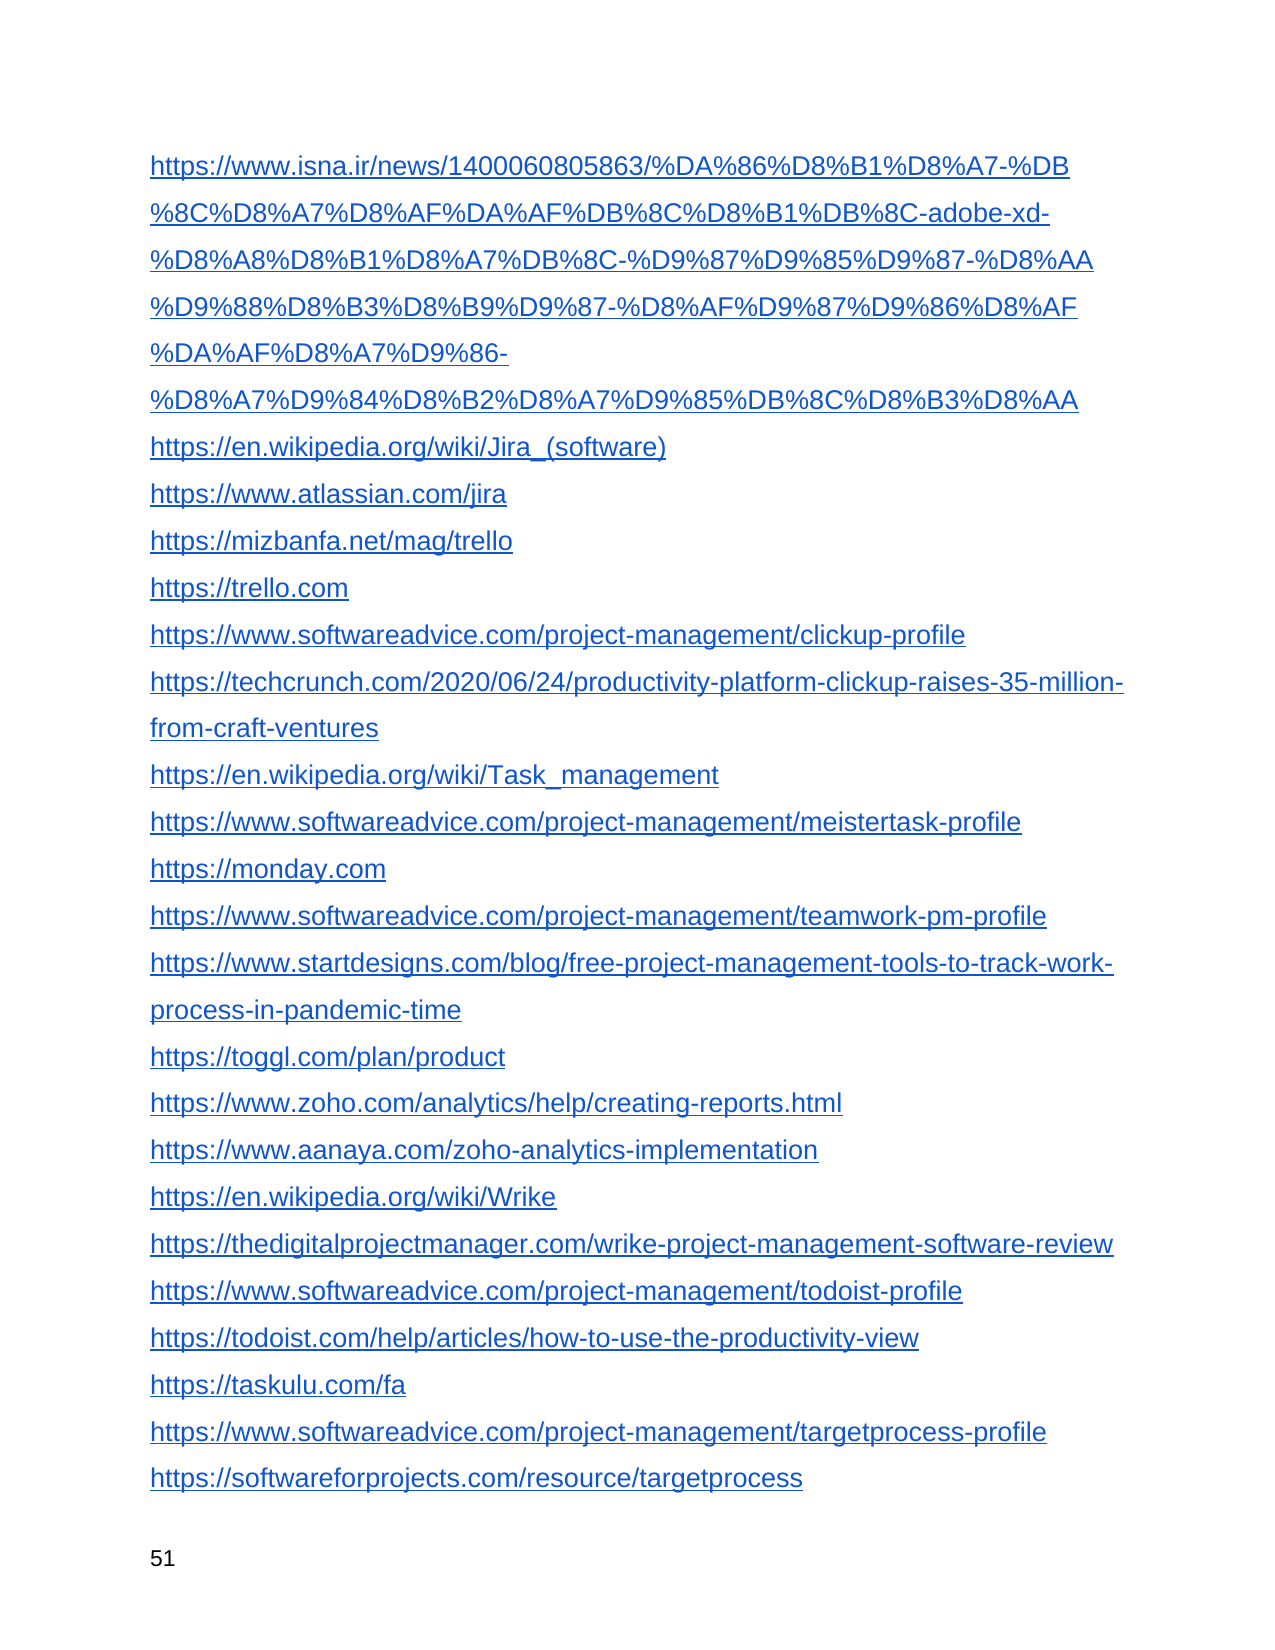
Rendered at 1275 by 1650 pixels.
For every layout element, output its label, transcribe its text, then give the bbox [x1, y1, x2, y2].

text https://www.softwareadvice.com/project-management/meistertask-profile [150, 806, 1125, 837]
text https://softwareforprojects.com/resource/targetprocess [150, 1462, 1125, 1494]
text https://www.softwareadvice.com/project-management/todoist-profile [150, 1275, 1125, 1306]
text https://thedigitalprojectmanager.com/wrike-project-management-software-review [150, 1228, 1125, 1259]
text https://www.isna.ir/news/1400060805863/%DA%86%D8%B1%D8%A7-%DB%8C%D8%A7%D8%AF%DA%AF%DB%8C%D8%B1%DB%8C-adobe-xd-%D8%A8%D8%B1%D8%A7%DB%8C-%D9%87%D9%85%D9%87-%D8%AA%D9%88%D8%B3%D8%B9%D9%87-%D8%AF%D9%87%D9%86%D8%AF%DA%AF%D8%A7%D9%86-%D8%A7%D9%84%D8%B2%D8%A7%D9%85%DB%8C%D8%B3%D8%AA [150, 150, 1125, 416]
text https://www.softwareadvice.com/project-management/teamwork-pm-profile [150, 900, 1125, 931]
text https://www.aanaya.com/zoho-analytics-implementation [150, 1134, 1125, 1166]
text https://todoist.com/help/articles/how-to-use-the-productivity-view [150, 1322, 1125, 1353]
text https://taskulu.com/fa [150, 1369, 1125, 1400]
text https://www.zoho.com/analytics/help/creating-reports.html [150, 1087, 1125, 1119]
text https://www.startdesigns.com/blog/free-project-management-tools-to-track-work-process-in-pandemic-time [150, 947, 1125, 1025]
text https://toggl.com/plan/product [150, 1041, 1125, 1072]
text https://www.softwareadvice.com/project-management/targetprocess-profile [150, 1416, 1125, 1447]
text https://en.wikipedia.org/wiki/Jira_(software) [150, 431, 1125, 462]
text https://monday.com [150, 853, 1125, 884]
text https://www.atlassian.com/jira [150, 478, 1125, 509]
text https://mizbanfa.net/mag/trello [150, 525, 1125, 556]
text https://www.softwareadvice.com/project-management/clickup-profile [150, 619, 1125, 650]
text https://techcrunch.com/2020/06/24/productivity-platform-clickup-raises-35-million-from-craft-ventures [150, 666, 1125, 744]
text https://trello.com [150, 572, 1125, 603]
text https://en.wikipedia.org/wiki/Wrike [150, 1181, 1125, 1212]
text https://en.wikipedia.org/wiki/Task_management [150, 759, 1125, 791]
